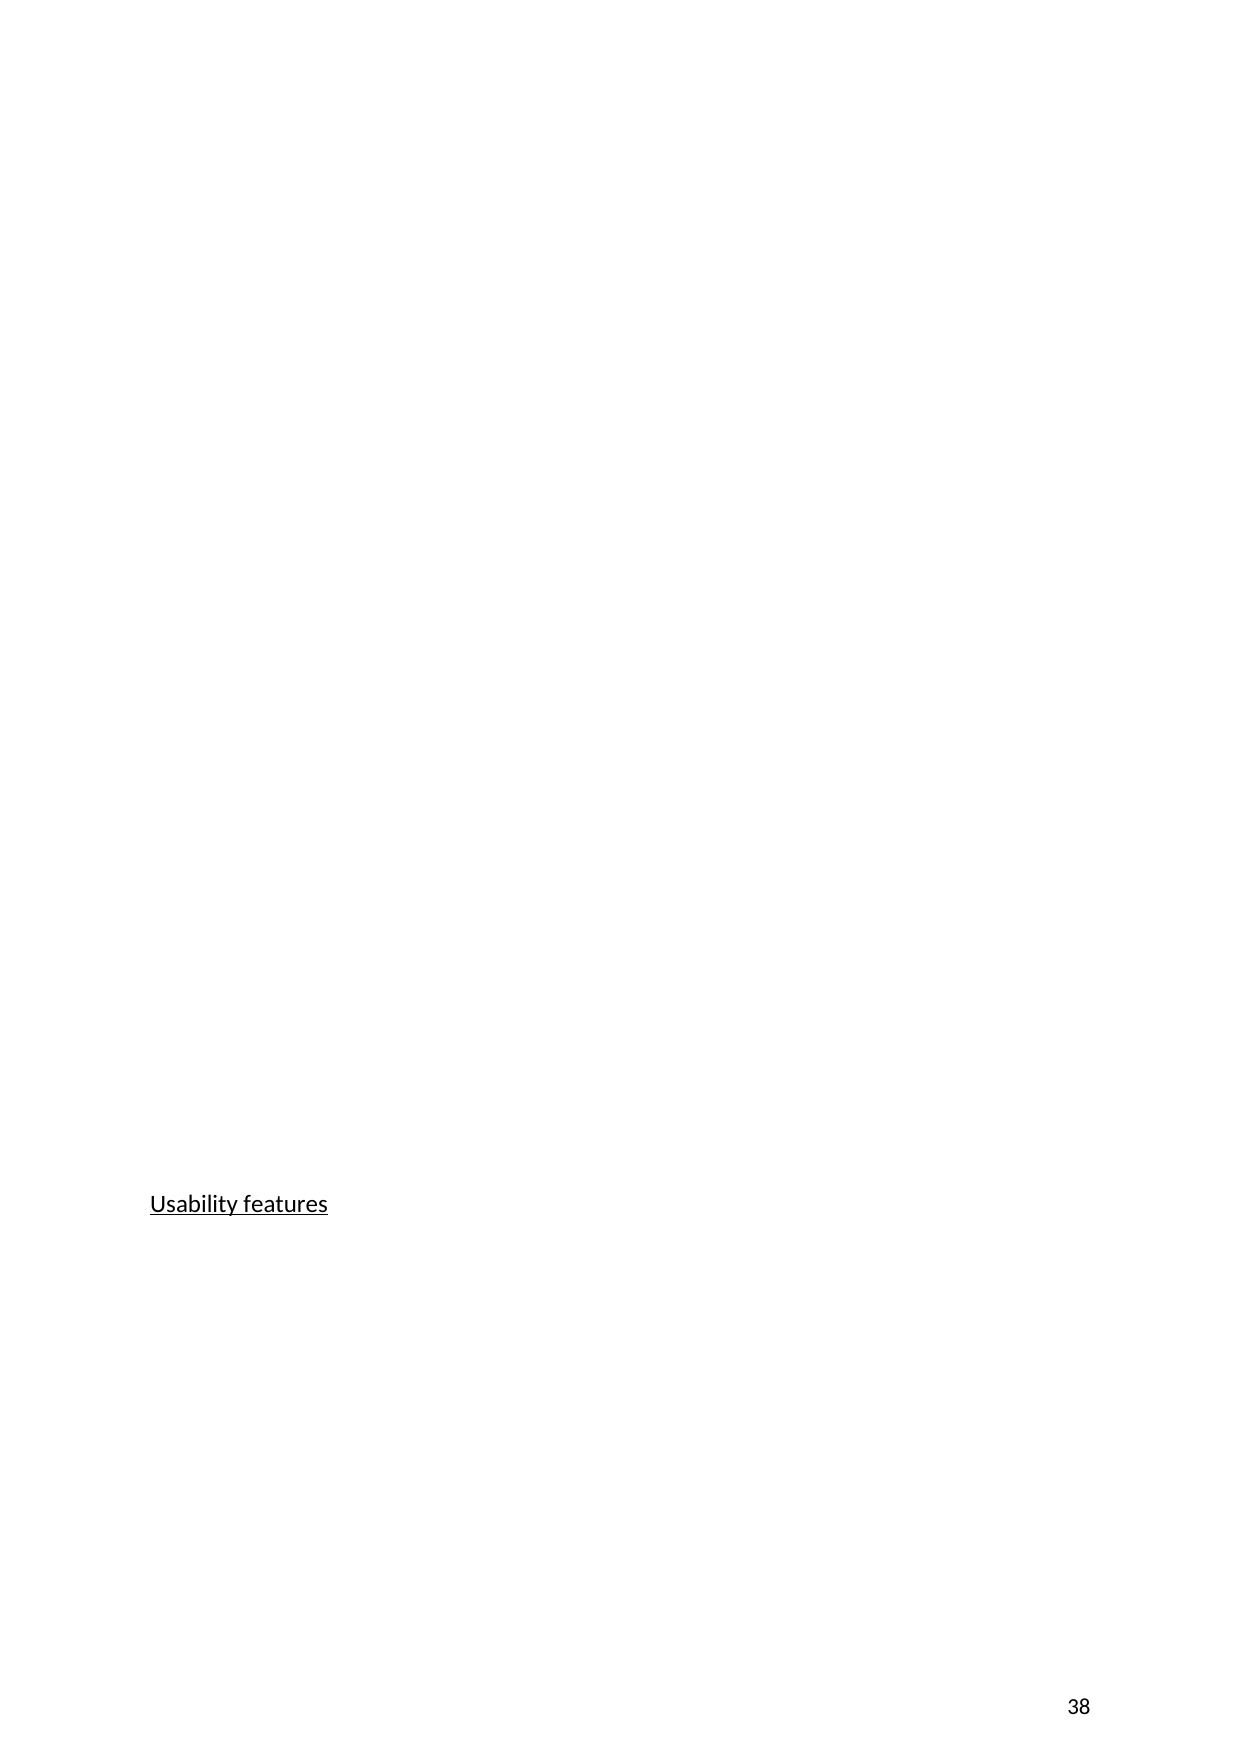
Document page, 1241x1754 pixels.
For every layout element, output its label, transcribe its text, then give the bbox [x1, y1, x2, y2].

text Usability features [150, 1188, 1090, 1218]
